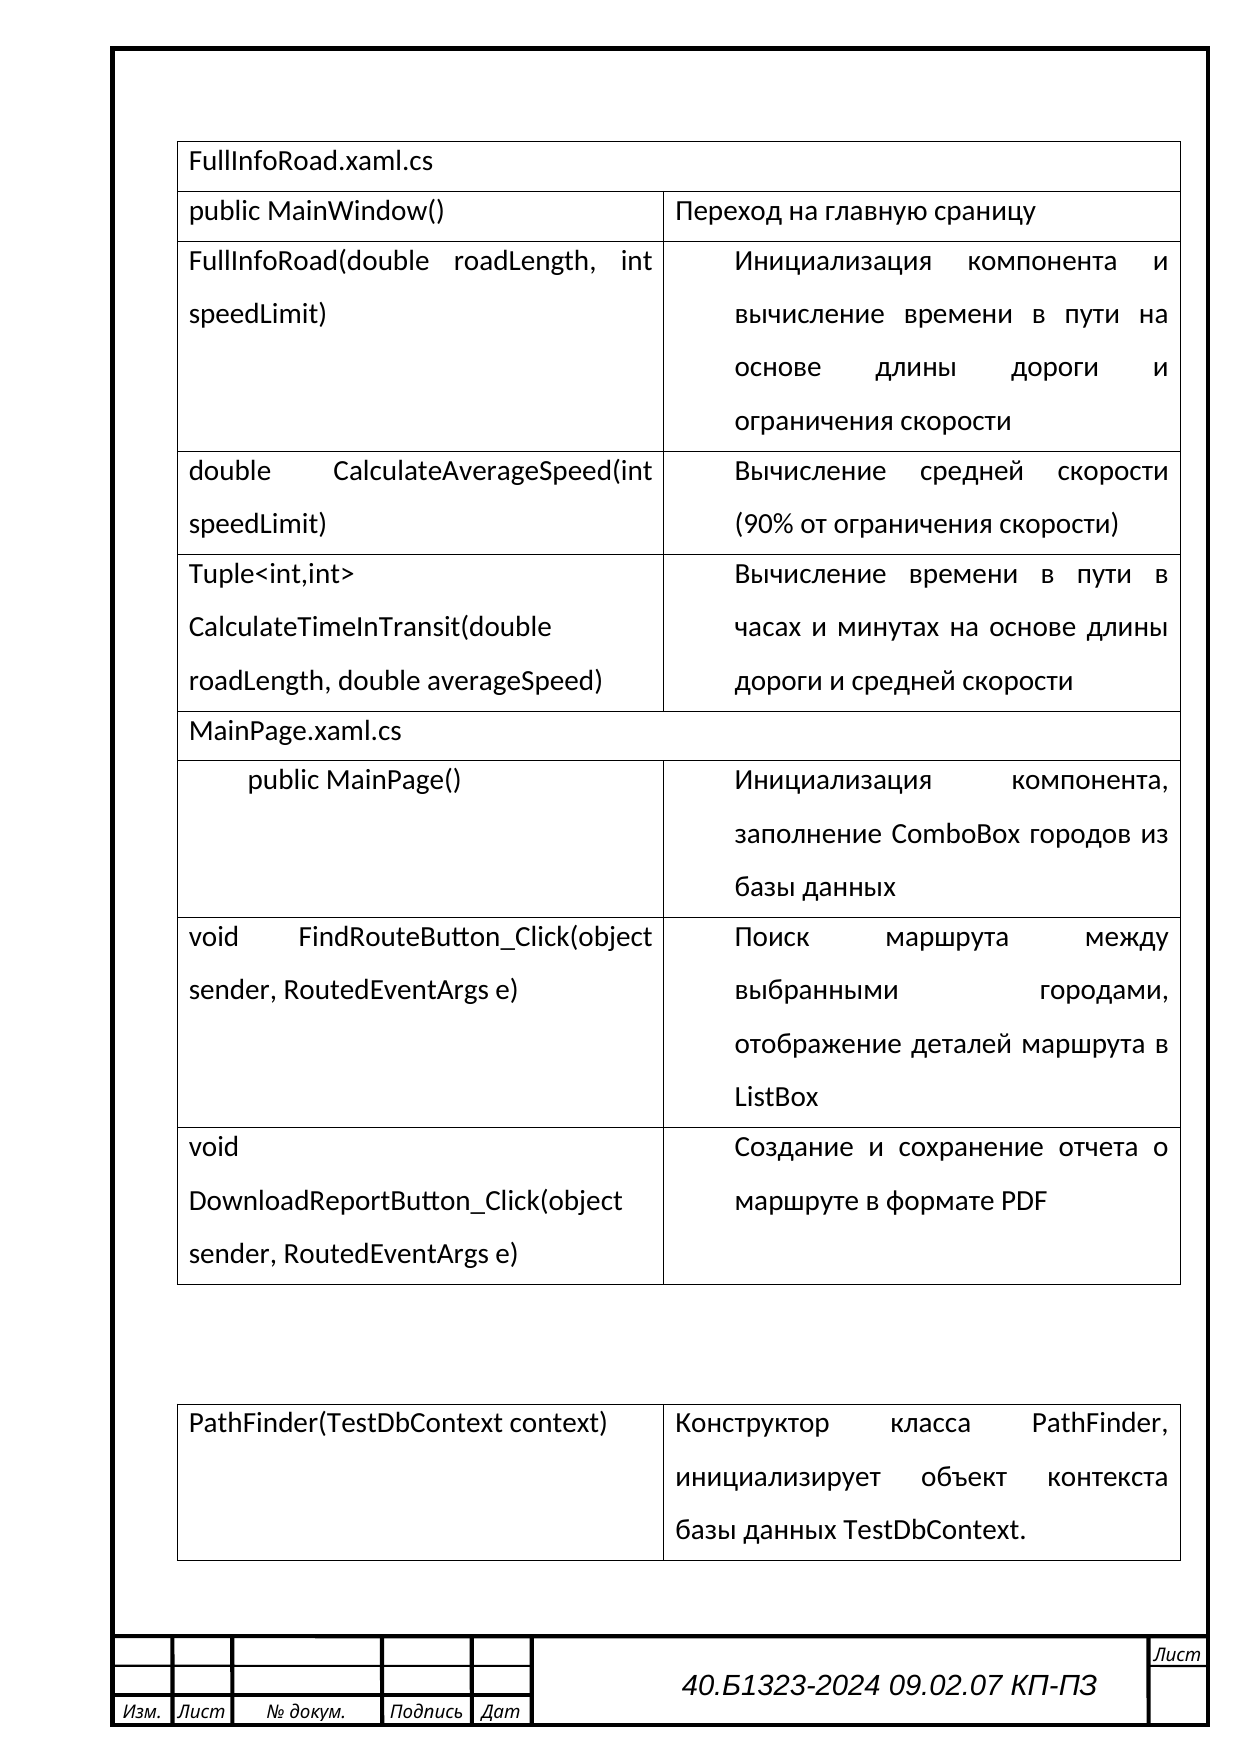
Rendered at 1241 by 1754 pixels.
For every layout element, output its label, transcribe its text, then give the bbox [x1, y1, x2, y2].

table_cell Инициализация компонента, заполнение ComboBox городов из базы данных [664, 761, 1180, 917]
table_cell void FindRouteButton_Click(object sender, RoutedEventArgs e) [178, 918, 663, 1127]
table_cell Переход на главную сраницу [664, 192, 1180, 241]
table_cell MainPage.xaml.cs [178, 712, 1180, 760]
table_cell double CalculateAverageSpeed(int speedLimit) [178, 452, 663, 554]
table_cell Вычисление времени в пути в часах и минутах на основе длины дороги и средней скорости [664, 555, 1180, 711]
table_cell Создание и сохранение отчета о маршруте в формате PDF [664, 1128, 1180, 1284]
table_header PathFinder(TestDbContext context) [178, 1405, 663, 1560]
table_cell void DownloadReportButton_Click(object sender, RoutedEventArgs e) [178, 1128, 663, 1284]
table_cell Tuple<int,int> CalculateTimeInTransit(double roadLength, double averageSpeed) [178, 555, 663, 711]
table_cell Поиск маршрута между выбранными городами, отображение деталей маршрута в ListBox [664, 918, 1180, 1127]
table_header Конструктор класса PathFinder, инициализирует объект контекста базы данных TestDbContext. [664, 1405, 1180, 1560]
table_cell FullInfoRoad(double roadLength, int speedLimit) [178, 242, 663, 451]
table_cell Вычисление средней скорости (90% от ограничения скорости) [664, 452, 1180, 554]
table_cell Инициализация компонента и вычисление времени в пути на основе длины дороги и ограничения скорости [664, 242, 1180, 451]
table_cell public MainPage() [178, 761, 663, 917]
table_cell FullInfoRoad.xaml.cs [178, 142, 1180, 191]
table_cell public MainWindow() [178, 192, 663, 241]
